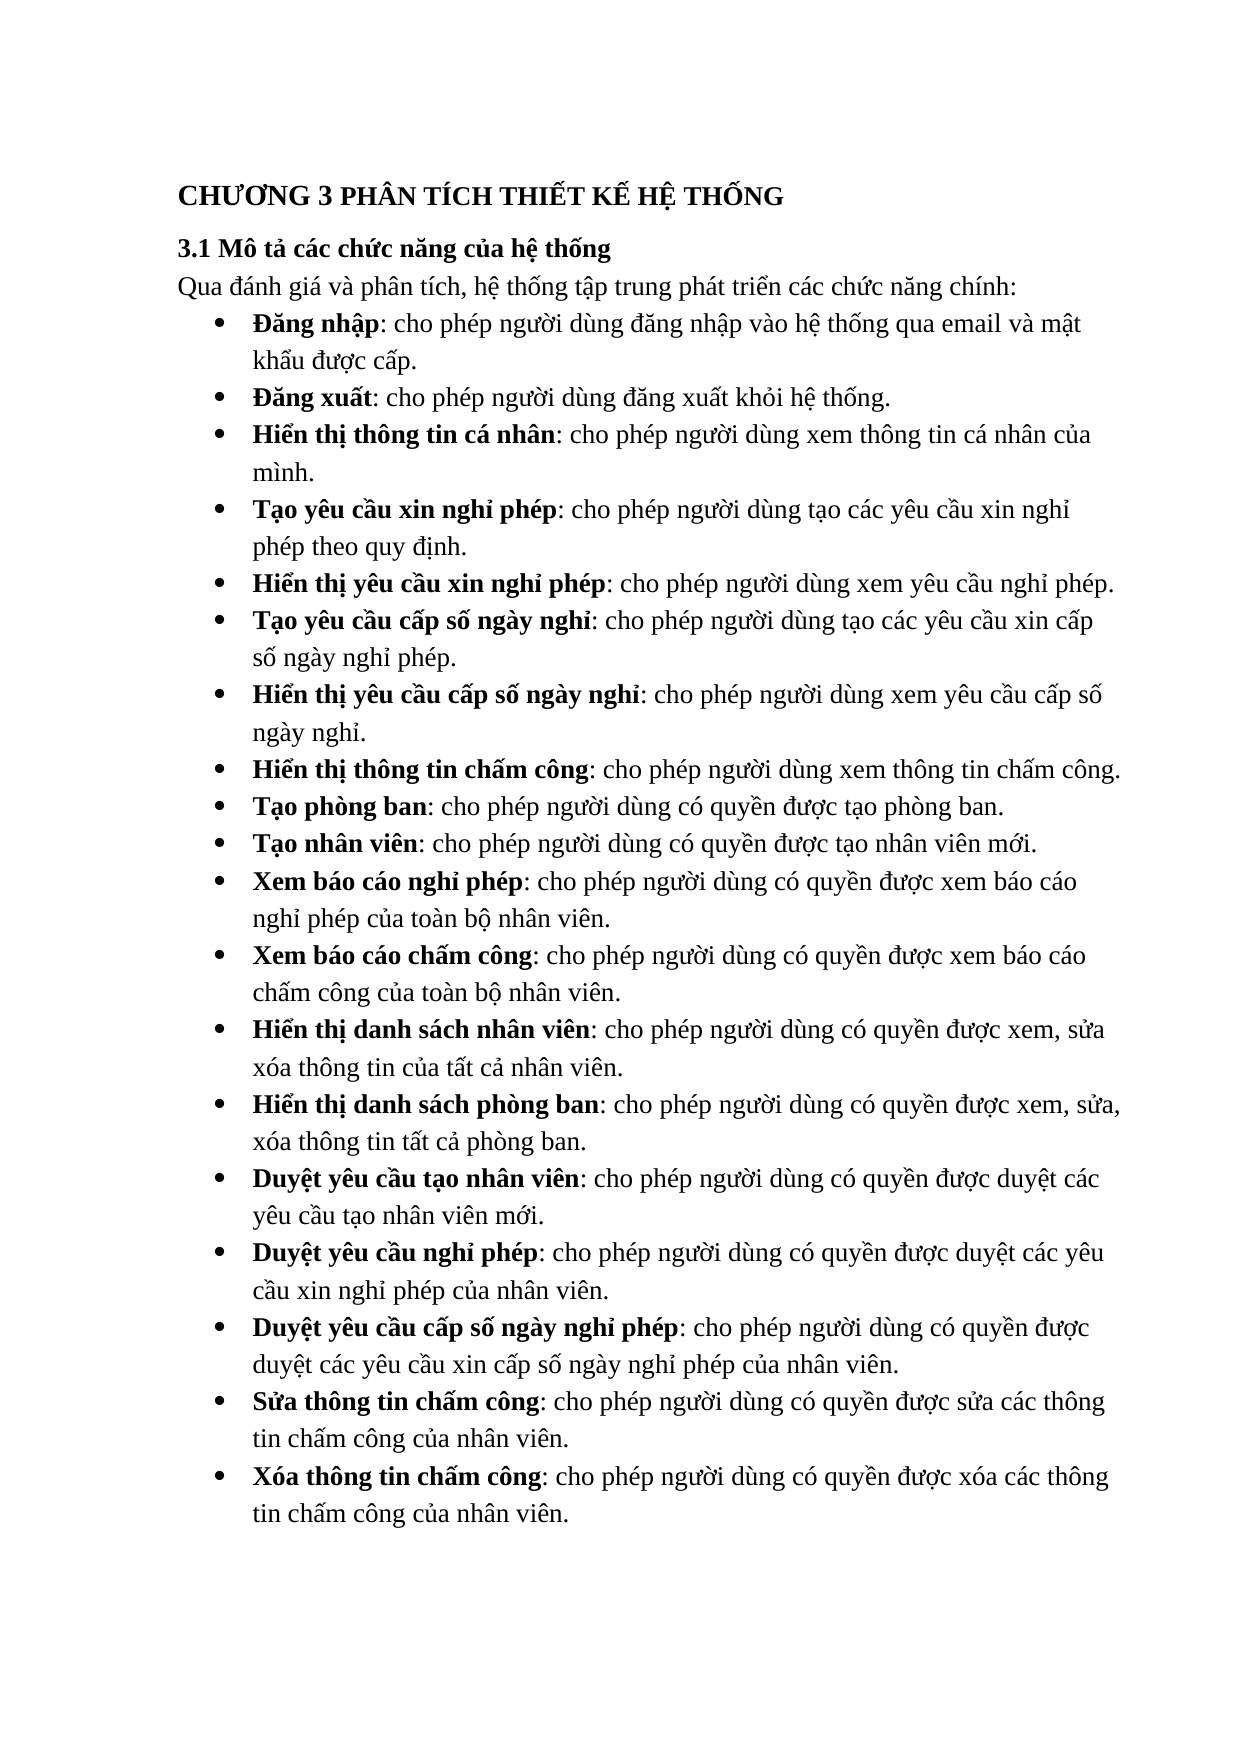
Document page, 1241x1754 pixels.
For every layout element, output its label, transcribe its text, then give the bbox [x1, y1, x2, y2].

list Hiển thị danh sách nhân viên: cho phép người dùng có quyền được xem, sửa xóa thông tin của tất cả nhân viên. [215, 1013, 1122, 1082]
list Đăng nhập: cho phép người dùng đăng nhập vào hệ thống qua email và mật khẩu được cấp. [215, 306, 1122, 376]
list Duyệt yêu cầu nghỉ phép: cho phép người dùng có quyền được duyệt các yêu cầu xin nghỉ phép của nhân viên. [215, 1236, 1122, 1306]
list Duyệt yêu cầu tạo nhân viên: cho phép người dùng có quyền được duyệt các yêu cầu tạo nhân viên mới. [215, 1161, 1122, 1231]
list Xem báo cáo chấm công: cho phép người dùng có quyền được xem báo cáo chấm công của toàn bộ nhân viên. [215, 938, 1122, 1008]
list Hiển thị yêu cầu xin nghỉ phép: cho phép người dùng xem yêu cầu nghỉ phép. [215, 566, 1122, 599]
list Tạo yêu cầu cấp số ngày nghỉ: cho phép người dùng tạo các yêu cầu xin cấp số ngày nghỉ phép. [215, 604, 1122, 673]
list Hiển thị danh sách phòng ban: cho phép người dùng có quyền được xem, sửa, xóa thông tin tất cả phòng ban. [215, 1087, 1122, 1157]
list Xem báo cáo nghỉ phép: cho phép người dùng có quyền được xem báo cáo nghỉ phép của toàn bộ nhân viên. [215, 864, 1122, 934]
text Qua đánh giá và phân tích, hệ thống tập trung phát triển các chức năng chính: [177, 269, 1122, 302]
text CHƯƠNG 3 PHÂN TÍCH THIẾT KẾ HỆ THỐNG [177, 162, 1122, 227]
list Đăng xuất: cho phép người dùng đăng xuất khỏi hệ thống. [215, 381, 1122, 413]
list Xóa thông tin chấm công: cho phép người dùng có quyền được xóa các thông tin chấm công của nhân viên. [215, 1459, 1122, 1529]
list Tạo phòng ban: cho phép người dùng có quyền được tạo phòng ban. [215, 789, 1122, 822]
list Duyệt yêu cầu cấp số ngày nghỉ phép: cho phép người dùng có quyền được duyệt các yêu cầu xin cấp số ngày nghỉ phép của nhân viên. [215, 1310, 1122, 1380]
list Hiển thị thông tin chấm công: cho phép người dùng xem thông tin chấm công. [215, 752, 1122, 785]
list Hiển thị thông tin cá nhân: cho phép người dùng xem thông tin cá nhân của mình. [215, 418, 1122, 487]
list Tạo nhân viên: cho phép người dùng có quyền được tạo nhân viên mới. [215, 827, 1122, 859]
list Sửa thông tin chấm công: cho phép người dùng có quyền được sửa các thông tin chấm công của nhân viên. [215, 1384, 1122, 1454]
list Hiển thị yêu cầu cấp số ngày nghỉ: cho phép người dùng xem yêu cầu cấp số ngày nghỉ. [215, 678, 1122, 748]
list Tạo yêu cầu xin nghỉ phép: cho phép người dùng tạo các yêu cầu xin nghỉ phép theo quy định. [215, 492, 1122, 562]
text 3.1 Mô tả các chức năng của hệ thống [177, 232, 1122, 264]
